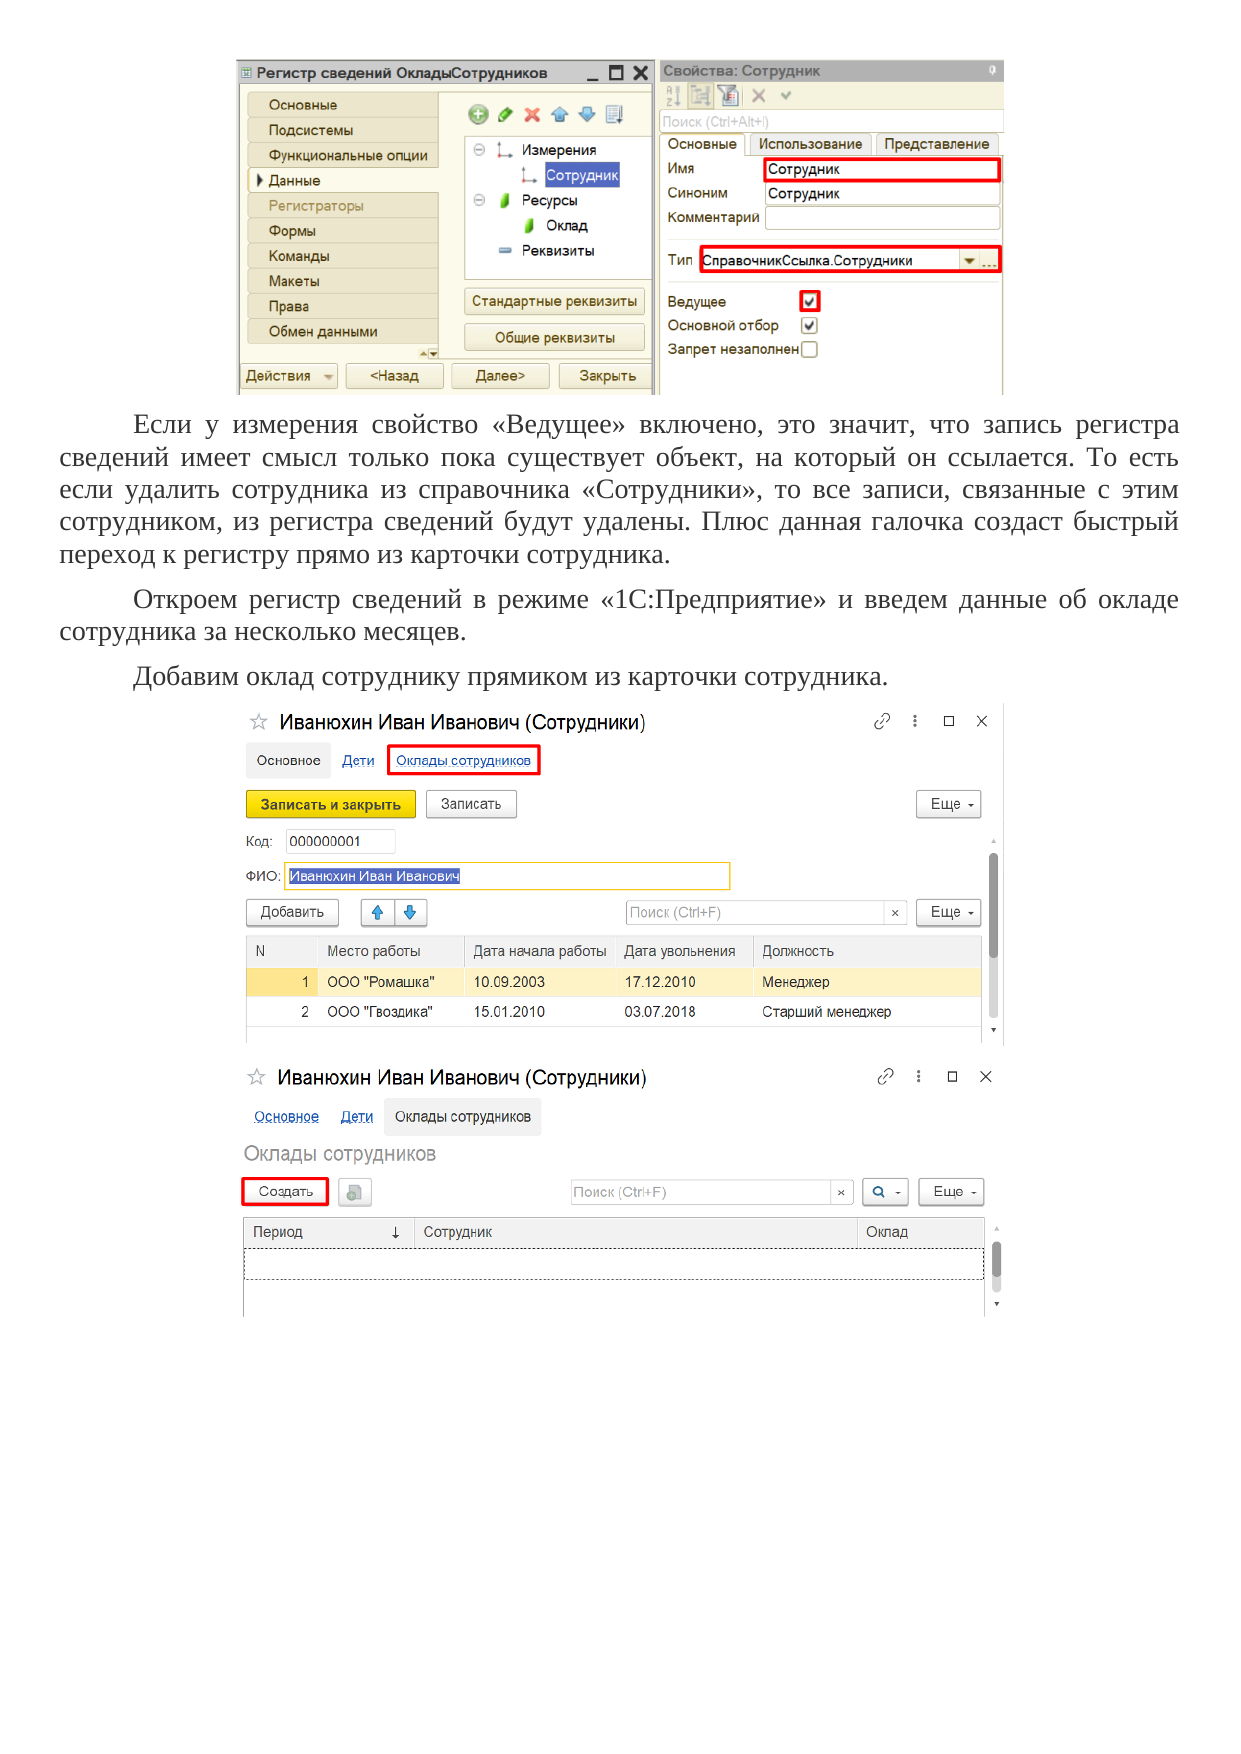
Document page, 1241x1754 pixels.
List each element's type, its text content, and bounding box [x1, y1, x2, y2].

picture [236, 59, 1004, 395]
picture [236, 703, 1004, 1046]
text Добавим оклад сотруднику прямиком из карточки сотрудника. [59, 659, 1181, 691]
text Если у измерения свойство «Ведущее» включено, это значит, что запись регистра сведений имеет смысл только пока существует объект, на который он ссылается. То есть если удалить сотрудника из справочника «Сотрудники», то все записи, связанные с этим сотрудником, из регистра сведений будут удалены. Плюс данная галочка создаст быстрый переход к регистру прямо из карточки сотрудника. [59, 407, 1181, 569]
picture [236, 1057, 1004, 1329]
text Откроем регистр сведений в режиме «1С:Предприятие» и введем данные об окладе сотрудника за несколько месяцев. [59, 582, 1181, 646]
